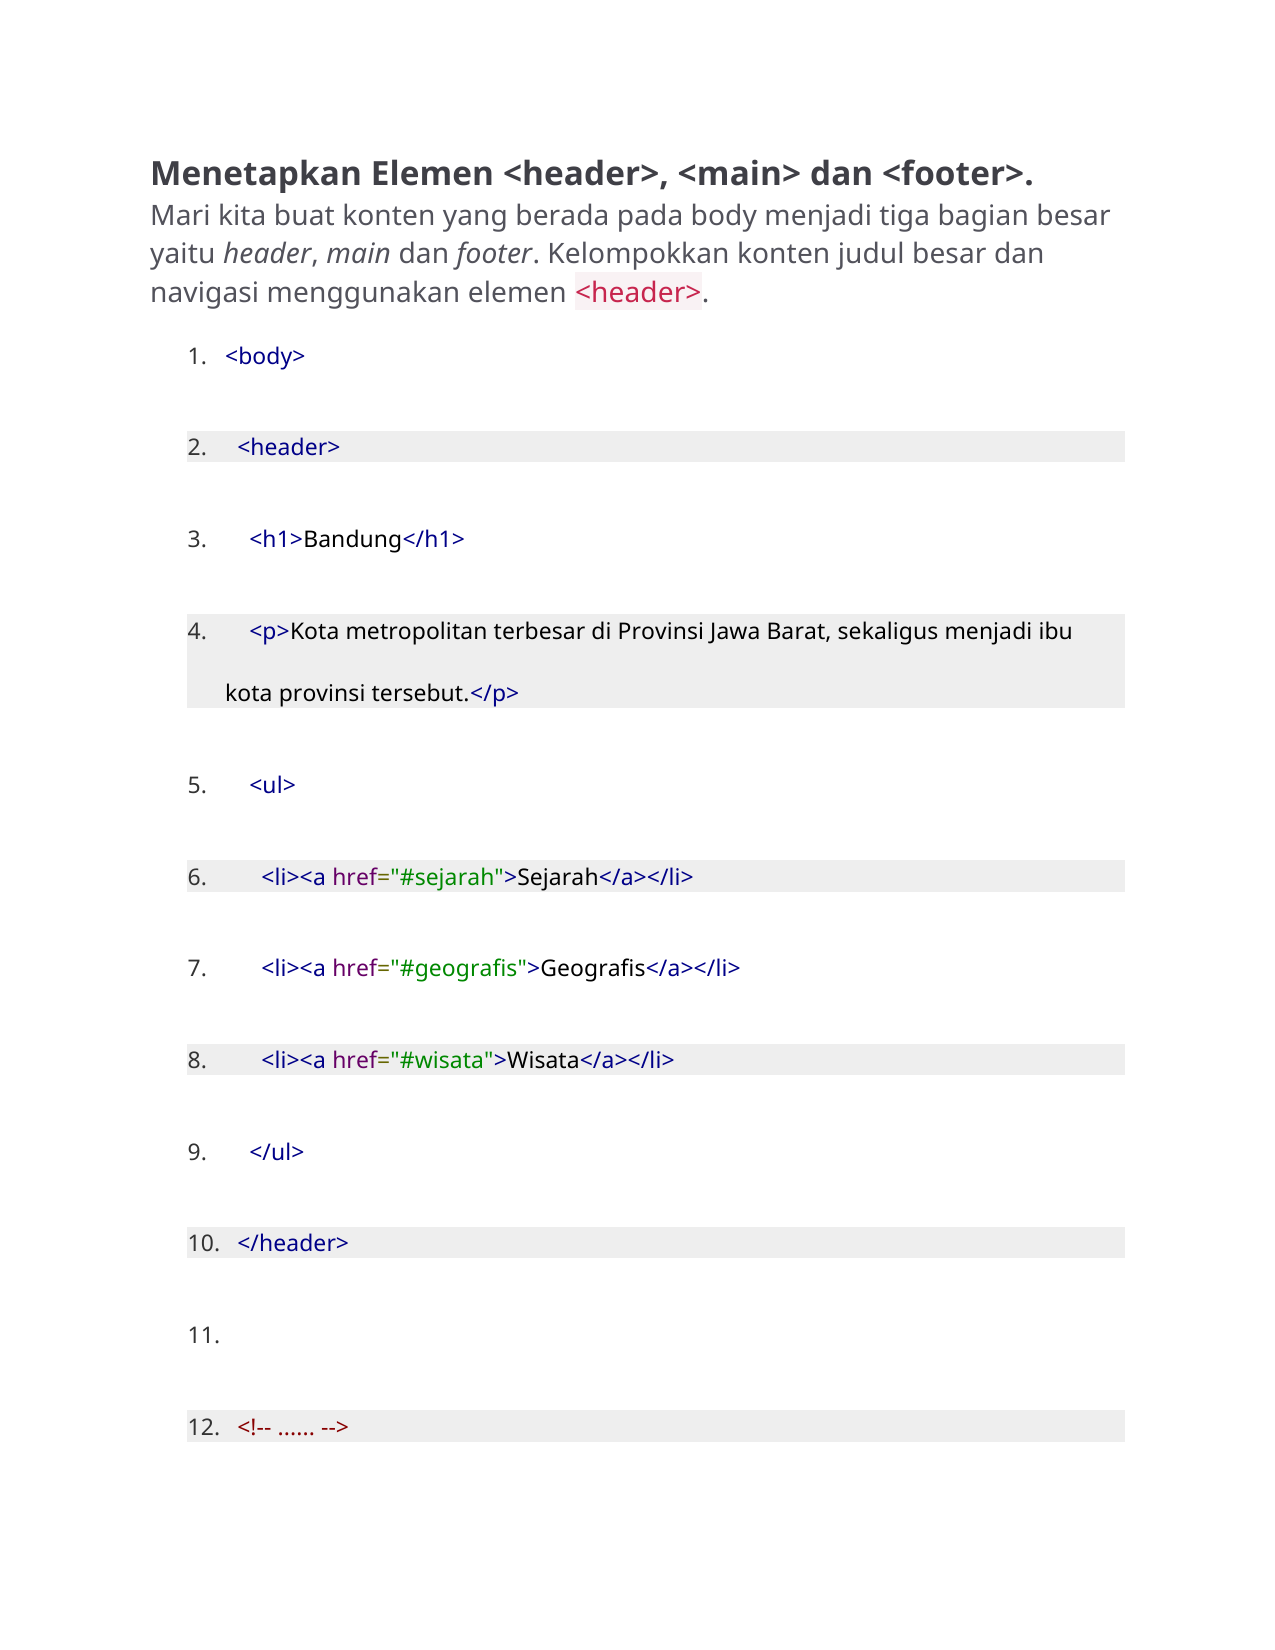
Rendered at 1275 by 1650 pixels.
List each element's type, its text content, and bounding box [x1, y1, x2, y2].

list <!-- ...... --> [187, 1410, 1125, 1442]
list <p>Kota metropolitan terbesar di Provinsi Jawa Barat, sekaligus menjadi ibu kota provinsi tersebut.</p> [187, 614, 1125, 708]
list <li><a href="#geografis">Geografis</a></li> [187, 952, 1125, 983]
list <h1>Bandung</h1> [187, 523, 1125, 554]
subtitle Menetapkan Elemen <header>, <main> dan <footer>. [150, 150, 1125, 195]
list <ul> [187, 769, 1125, 800]
list </header> [187, 1227, 1125, 1258]
list <header> [187, 431, 1125, 462]
text Mari kita buat konten yang berada pada body menjadi tiga bagian besar yaitu header, main dan footer. Kelompokkan konten judul besar dan navigasi menggunakan elemen <header>. [150, 195, 1125, 310]
list <li><a href="#sejarah">Sejarah</a></li> [187, 860, 1125, 892]
list <li><a href="#wisata">Wisata</a></li> [187, 1044, 1125, 1075]
list </ul> [187, 1135, 1125, 1167]
list <body> [187, 339, 1125, 371]
